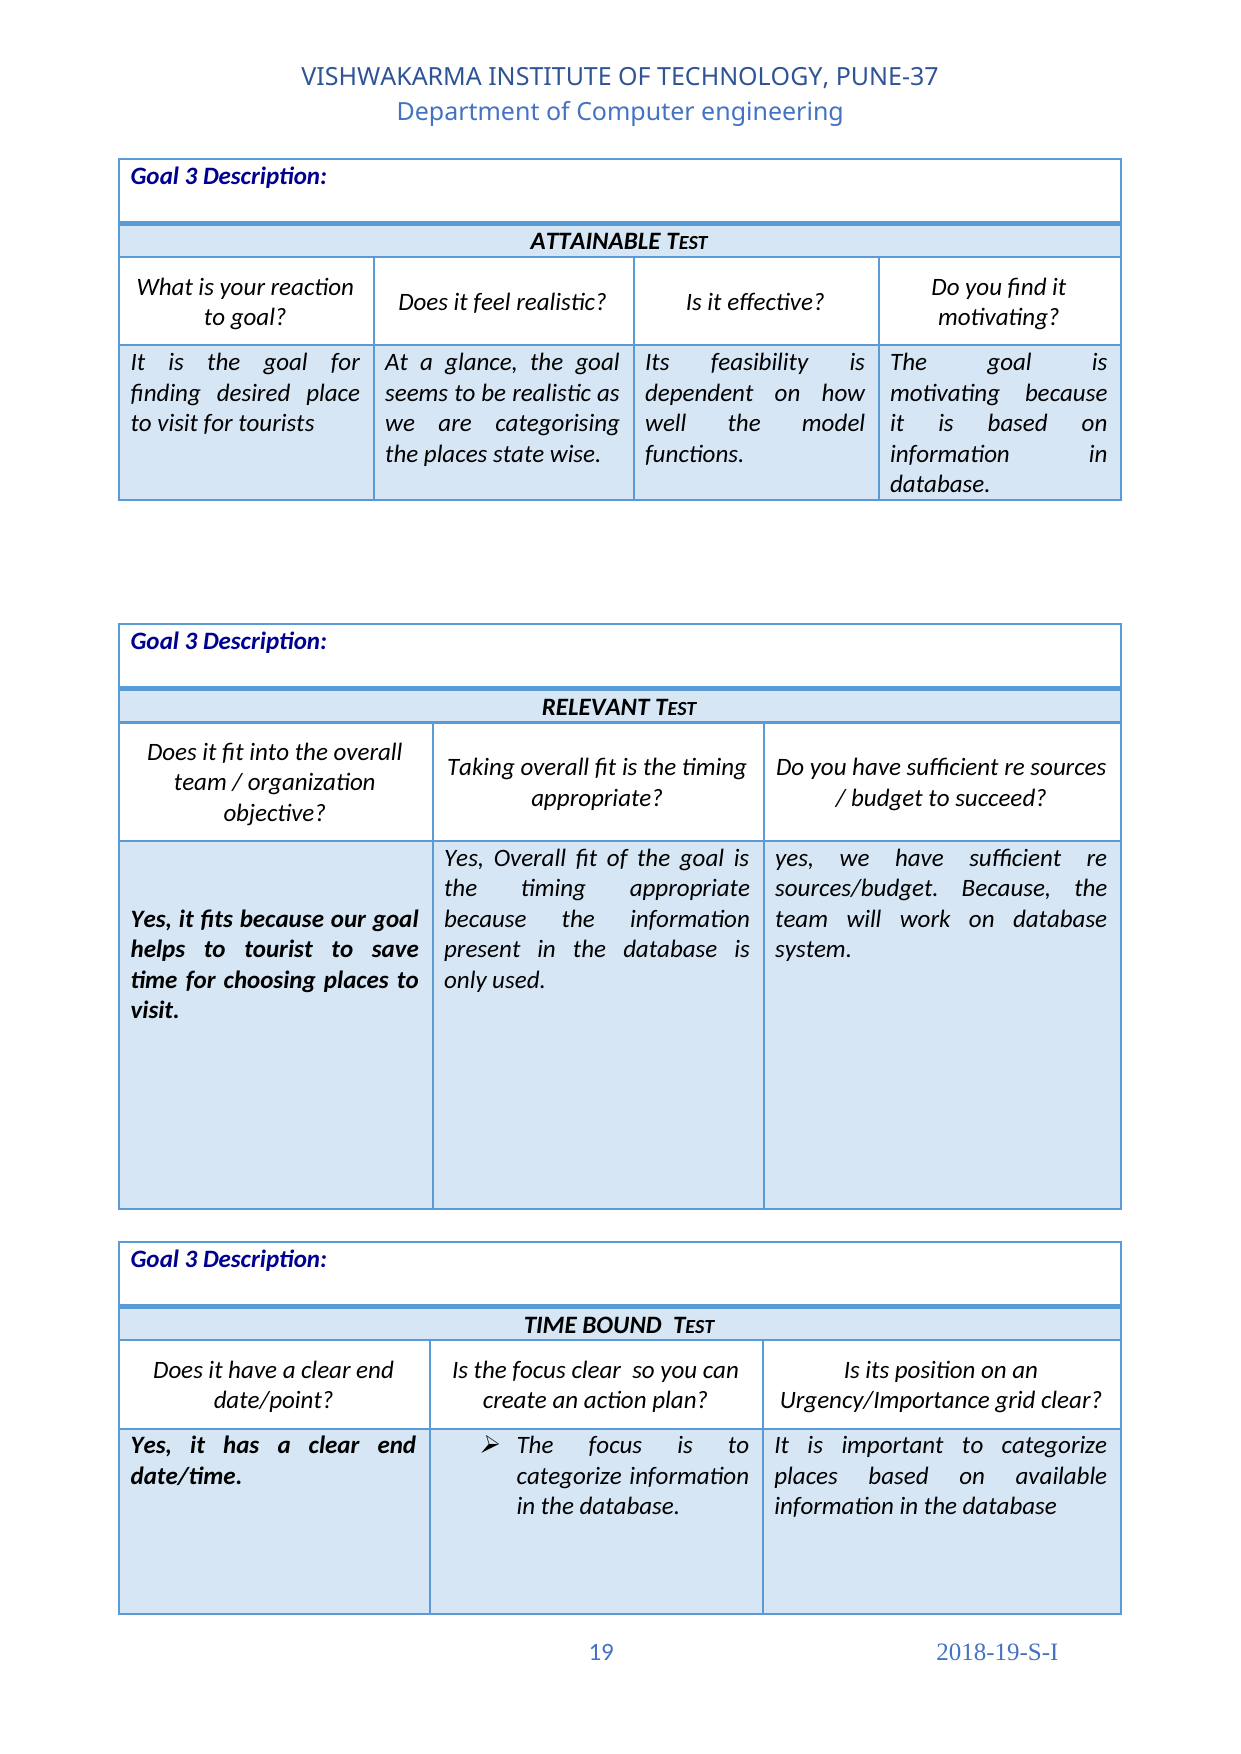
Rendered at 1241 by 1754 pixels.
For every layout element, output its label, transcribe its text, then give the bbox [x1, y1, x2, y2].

table_header Goal 3 Description: [120, 160, 1120, 221]
table_cell Do you have sufficient re sources / budget to succeed? [765, 724, 1120, 840]
table_cell TIME BOUND Test [120, 1309, 1120, 1339]
table_cell Is its position on an Urgency/Importance grid clear? [764, 1341, 1120, 1427]
table_cell Does it feel realistic? [375, 258, 633, 344]
table_header Goal 3 Description: [120, 1243, 1120, 1304]
table_cell Do you find it motivating? [880, 258, 1120, 344]
table_cell ATTAINABLE Test [120, 226, 1120, 256]
table_cell Is the focus clear so you can create an action plan? [431, 1341, 762, 1427]
table_cell The goal is motivating because it is based on information in database. [880, 346, 1120, 499]
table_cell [764, 1430, 1120, 1613]
table_cell Its feasibility is dependent on how well the model functions. [635, 346, 878, 499]
table_cell Taking overall fit is the timing appropriate? [434, 724, 763, 840]
table_header Goal 3 Description: [120, 625, 1120, 686]
table_cell Does it fit into the overall team / organization objective? [120, 724, 432, 840]
table_cell Yes, it fits because our goal helps to tourist to save time for choosing places to visit. [120, 842, 432, 1208]
table_cell yes, we have sufficient re sources/budget. Because, the team will work on database system. [765, 842, 1120, 1208]
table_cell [431, 1430, 762, 1613]
table_cell RELEVANT Test [120, 691, 1120, 721]
table_cell Does it have a clear end date/point? [120, 1341, 429, 1427]
table_cell What is your reaction to goal? [120, 258, 373, 344]
table_cell Is it effective? [635, 258, 878, 344]
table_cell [120, 1430, 429, 1613]
table_cell It is the goal for finding desired place to visit for tourists [120, 346, 373, 499]
table_cell Yes, Overall fit of the goal is the timing appropriate because the information present in the database is only used. [434, 842, 763, 1208]
table_cell At a glance, the goal seems to be realistic as we are categorising the places state wise. [375, 346, 633, 499]
